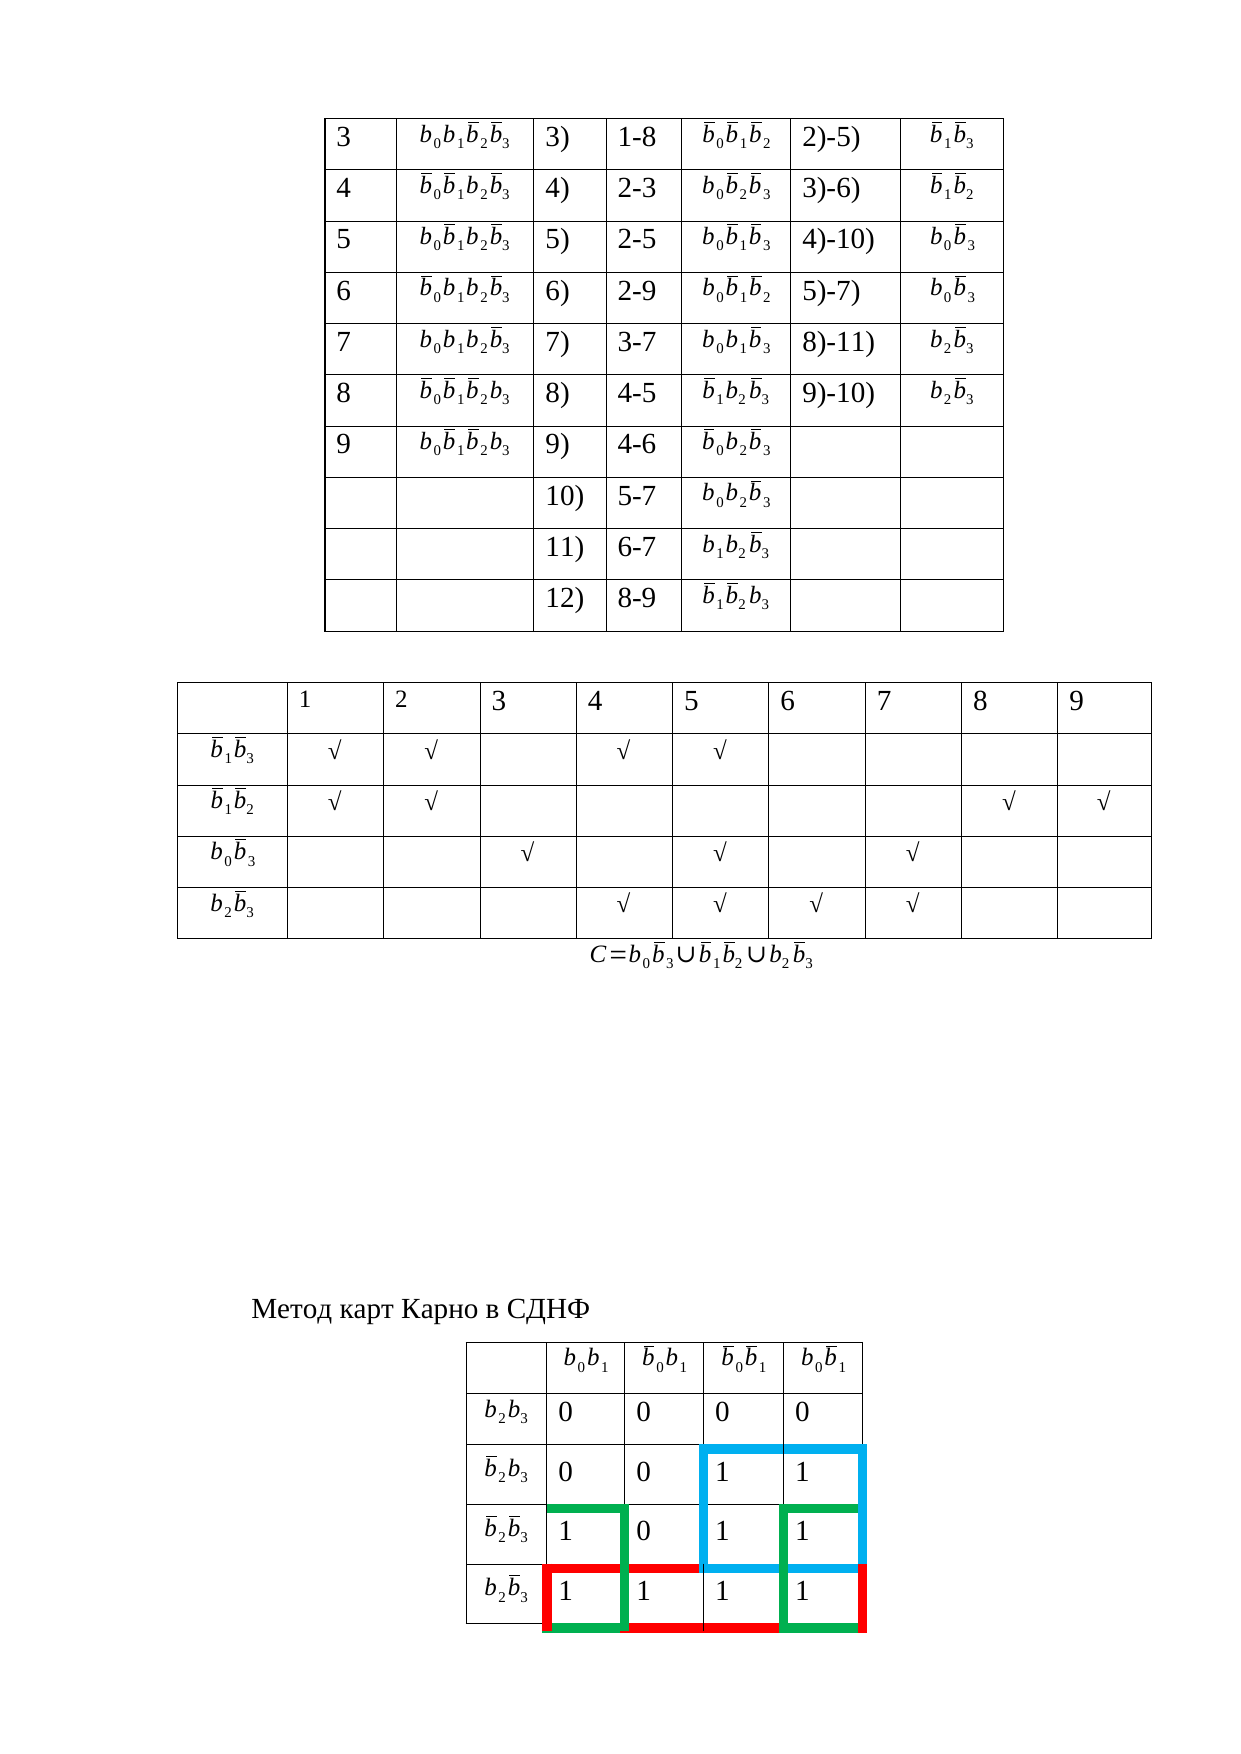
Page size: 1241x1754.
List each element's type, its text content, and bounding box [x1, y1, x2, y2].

table_cell [326, 478, 396, 528]
table_cell [1058, 786, 1151, 836]
table_cell [178, 734, 287, 784]
table_cell 6-7 [607, 529, 681, 579]
table_cell [901, 478, 1003, 528]
table_cell 3 [326, 119, 396, 169]
table_cell [901, 273, 1003, 323]
table_cell 0 [784, 1394, 862, 1444]
table_header [288, 683, 383, 733]
table_cell 1-8 [607, 119, 681, 169]
table_cell [384, 786, 480, 836]
table_header 4 [577, 683, 672, 733]
table_cell 1 [552, 1573, 620, 1623]
table_cell [769, 786, 865, 836]
table_cell [397, 222, 533, 272]
table_cell [397, 478, 533, 528]
table_cell [481, 786, 576, 836]
table_cell [866, 888, 961, 938]
table_cell [384, 734, 480, 784]
table_cell 1 [708, 1454, 783, 1504]
table_cell 6) [534, 273, 606, 323]
table_cell [178, 888, 287, 938]
table_cell [178, 786, 287, 836]
table_cell 1 [547, 1513, 620, 1563]
table_cell 1 [788, 1573, 858, 1623]
table_cell 5)-7) [791, 273, 900, 323]
table_cell [962, 888, 1057, 938]
table_cell [682, 119, 790, 169]
table_cell 2-9 [607, 273, 681, 323]
table_cell [467, 1505, 546, 1563]
table_cell [682, 222, 790, 272]
table_cell [384, 837, 480, 887]
table_cell 11) [534, 529, 606, 579]
table_cell 3)-6) [791, 170, 900, 221]
table_cell 3) [534, 119, 606, 169]
table_cell 0 [547, 1445, 624, 1504]
table_cell 0 [629, 1505, 699, 1563]
table_cell 10) [534, 478, 606, 528]
table_cell [178, 837, 287, 887]
table_cell [467, 1394, 546, 1444]
table_cell 12) [534, 580, 606, 631]
table_header [704, 1343, 783, 1393]
table_cell [1058, 734, 1151, 784]
table_cell [326, 580, 396, 631]
table_cell [397, 324, 533, 374]
table_cell 5) [534, 222, 606, 272]
table_cell [901, 529, 1003, 579]
table_header 9 [1058, 683, 1151, 733]
table_cell 4) [534, 170, 606, 221]
table_cell [481, 888, 576, 938]
table_cell 6 [326, 273, 396, 323]
table_cell 9) [534, 427, 606, 477]
table_cell 0 [625, 1394, 703, 1444]
table_cell [791, 580, 900, 631]
table_cell [577, 837, 672, 887]
table_cell [901, 580, 1003, 631]
table_header [178, 683, 287, 733]
table_cell [769, 888, 865, 938]
table_cell 3-7 [607, 324, 681, 374]
table_cell [682, 427, 790, 477]
table_cell [682, 170, 790, 221]
table_cell [682, 324, 790, 374]
table_cell 8 [326, 375, 396, 426]
table_cell [1058, 837, 1151, 887]
table_cell [901, 324, 1003, 374]
table_cell [901, 375, 1003, 426]
table_cell 8)-11) [791, 324, 900, 374]
table_cell 9)-10) [791, 375, 900, 426]
table_cell [791, 478, 900, 528]
table_header 6 [769, 683, 865, 733]
table_cell 8) [534, 375, 606, 426]
table_cell [288, 734, 383, 784]
table_cell [397, 170, 533, 221]
table_cell [866, 734, 961, 784]
table_cell [962, 734, 1057, 784]
table_cell 1 [708, 1505, 779, 1563]
table_cell [397, 273, 533, 323]
table_cell 2)-5) [791, 119, 900, 169]
table_cell 7) [534, 324, 606, 374]
table_cell 0 [547, 1394, 624, 1444]
table_cell [577, 734, 672, 784]
table_cell [682, 580, 790, 631]
table_cell [682, 375, 790, 426]
table_cell 8-9 [607, 580, 681, 631]
table_cell 1 [784, 1454, 858, 1504]
table_header 8 [962, 683, 1057, 733]
table_cell [682, 273, 790, 323]
table_cell 1 [788, 1513, 858, 1563]
table_cell [673, 837, 768, 887]
table_cell [397, 119, 533, 169]
table_cell [397, 427, 533, 477]
table_cell 4-5 [607, 375, 681, 426]
table_header [625, 1343, 703, 1393]
table_cell [1058, 888, 1151, 938]
table_header 5 [673, 683, 768, 733]
table_cell 1 [704, 1573, 779, 1623]
table_cell [467, 1445, 546, 1504]
table_header 3 [481, 683, 576, 733]
table_cell [481, 734, 576, 784]
table_cell [901, 427, 1003, 477]
table_cell [673, 888, 768, 938]
table_cell 4)-10) [791, 222, 900, 272]
table_cell [288, 837, 383, 887]
table_cell 9 [326, 427, 396, 477]
table_cell [866, 837, 961, 887]
table_header [784, 1343, 862, 1393]
table_cell [397, 375, 533, 426]
table_cell 7 [326, 324, 396, 374]
table_cell [962, 786, 1057, 836]
table_cell [467, 1565, 542, 1623]
table_cell [901, 222, 1003, 272]
table_cell 0 [625, 1445, 699, 1504]
table_cell 1 [629, 1573, 703, 1623]
table_cell [962, 837, 1057, 887]
table_cell 0 [704, 1394, 783, 1444]
table_cell [577, 786, 672, 836]
table_cell [326, 529, 396, 579]
table_cell 2-5 [607, 222, 681, 272]
table_cell [397, 580, 533, 631]
table_header 7 [866, 683, 961, 733]
table_cell 2-3 [607, 170, 681, 221]
table_cell [673, 786, 768, 836]
table_cell [769, 734, 865, 784]
table_header [547, 1343, 624, 1393]
table_cell [791, 427, 900, 477]
table_cell [769, 837, 865, 887]
table_cell [866, 786, 961, 836]
table_cell [682, 478, 790, 528]
table_cell [384, 888, 480, 938]
table_cell [673, 734, 768, 784]
table_cell 5-7 [607, 478, 681, 528]
table_cell [682, 529, 790, 579]
table_cell [481, 837, 576, 887]
table_cell [901, 170, 1003, 221]
table_header [384, 683, 480, 733]
table_cell [288, 888, 383, 938]
table_cell [397, 529, 533, 579]
table_cell 4 [326, 170, 396, 221]
table_cell [791, 529, 900, 579]
table_header [467, 1343, 546, 1393]
text Метод карт Карно в СДНФ [177, 1291, 1152, 1325]
table_cell [577, 888, 672, 938]
table_cell 4-6 [607, 427, 681, 477]
table_cell [901, 119, 1003, 169]
table_cell 5 [326, 222, 396, 272]
table_cell [288, 786, 383, 836]
